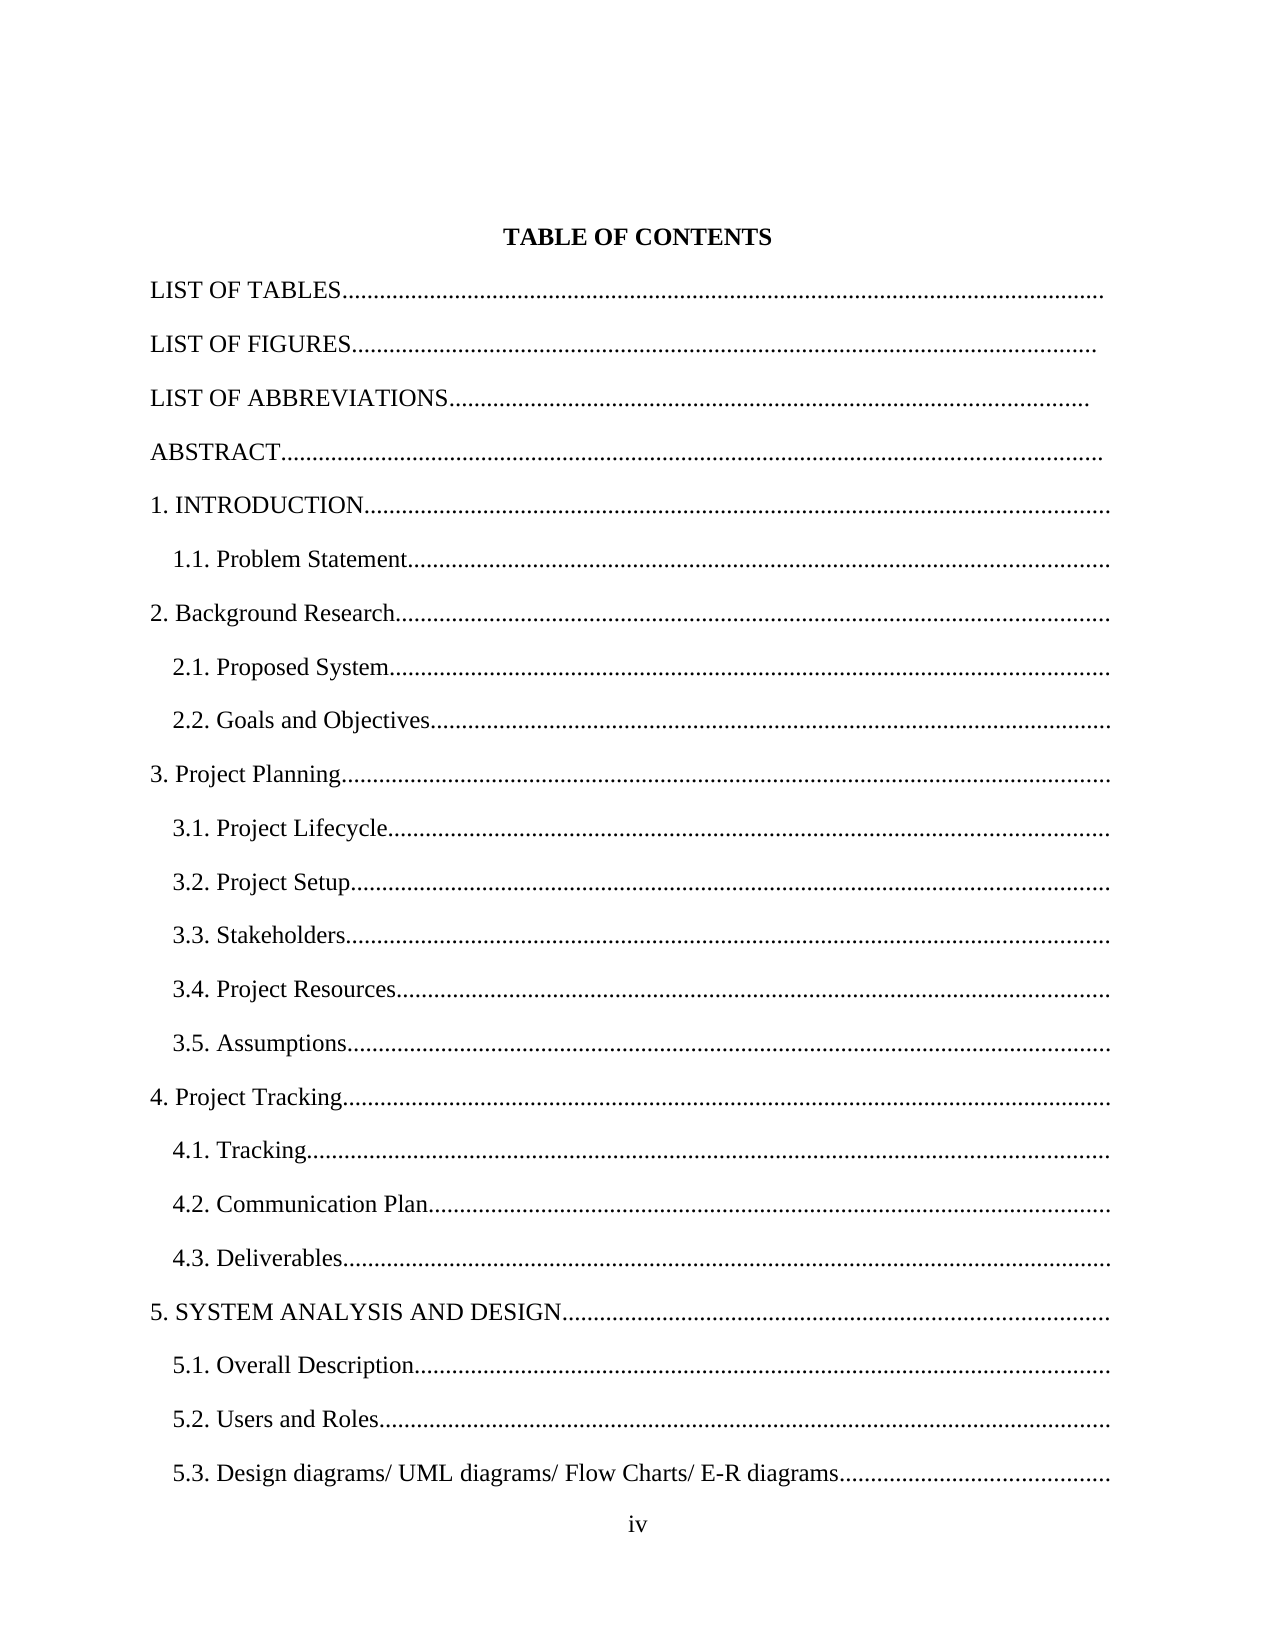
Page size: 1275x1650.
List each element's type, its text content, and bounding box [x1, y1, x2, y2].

text ABSTRACT ix [150, 437, 1050, 466]
text 5. SYSTEM ANALYSIS AND DESIGN 8 [150, 1297, 1050, 1326]
text LIST OF ABBREVIATIONS viii [150, 383, 1050, 412]
text LIST OF TABLES vi [150, 276, 1050, 304]
text 2. Background Research 2 [150, 598, 1050, 627]
text LIST OF FIGURES vii [150, 329, 1050, 358]
text 2.1. Proposed System 2 [172, 652, 1050, 681]
text 3. Project Planning 3 [150, 759, 1050, 788]
text 2.2. Goals and Objectives 2 [172, 706, 1050, 734]
text 5.1. Overall Description 8 [172, 1351, 1050, 1379]
text 5.3. Design diagrams/ UML diagrams/ Flow Charts/ E-R diagrams 9 [172, 1458, 1050, 1487]
text 4.3. Deliverables 7 [172, 1243, 1050, 1272]
text 4. Project Tracking 5 [150, 1082, 1050, 1111]
text 1.1. Problem Statement 1 [172, 544, 1050, 573]
text 3.5. Assumptions 5 [172, 1028, 1050, 1057]
text 3.2. Project Setup 3 [172, 867, 1050, 896]
text TABLE OF CONTENTS [150, 222, 1125, 251]
text 4.2. Communication Plan 6 [172, 1189, 1050, 1218]
text 3.1. Project Lifecycle 3 [172, 813, 1050, 842]
text 3.3. Stakeholders 4 [172, 921, 1050, 949]
text 3.4. Project Resources 4 [172, 974, 1050, 1003]
text 5.2. Users and Roles 8 [172, 1404, 1050, 1433]
text 1. INTRODUCTION 1 [150, 491, 1050, 519]
text 4.1. Tracking 5 [172, 1136, 1050, 1164]
